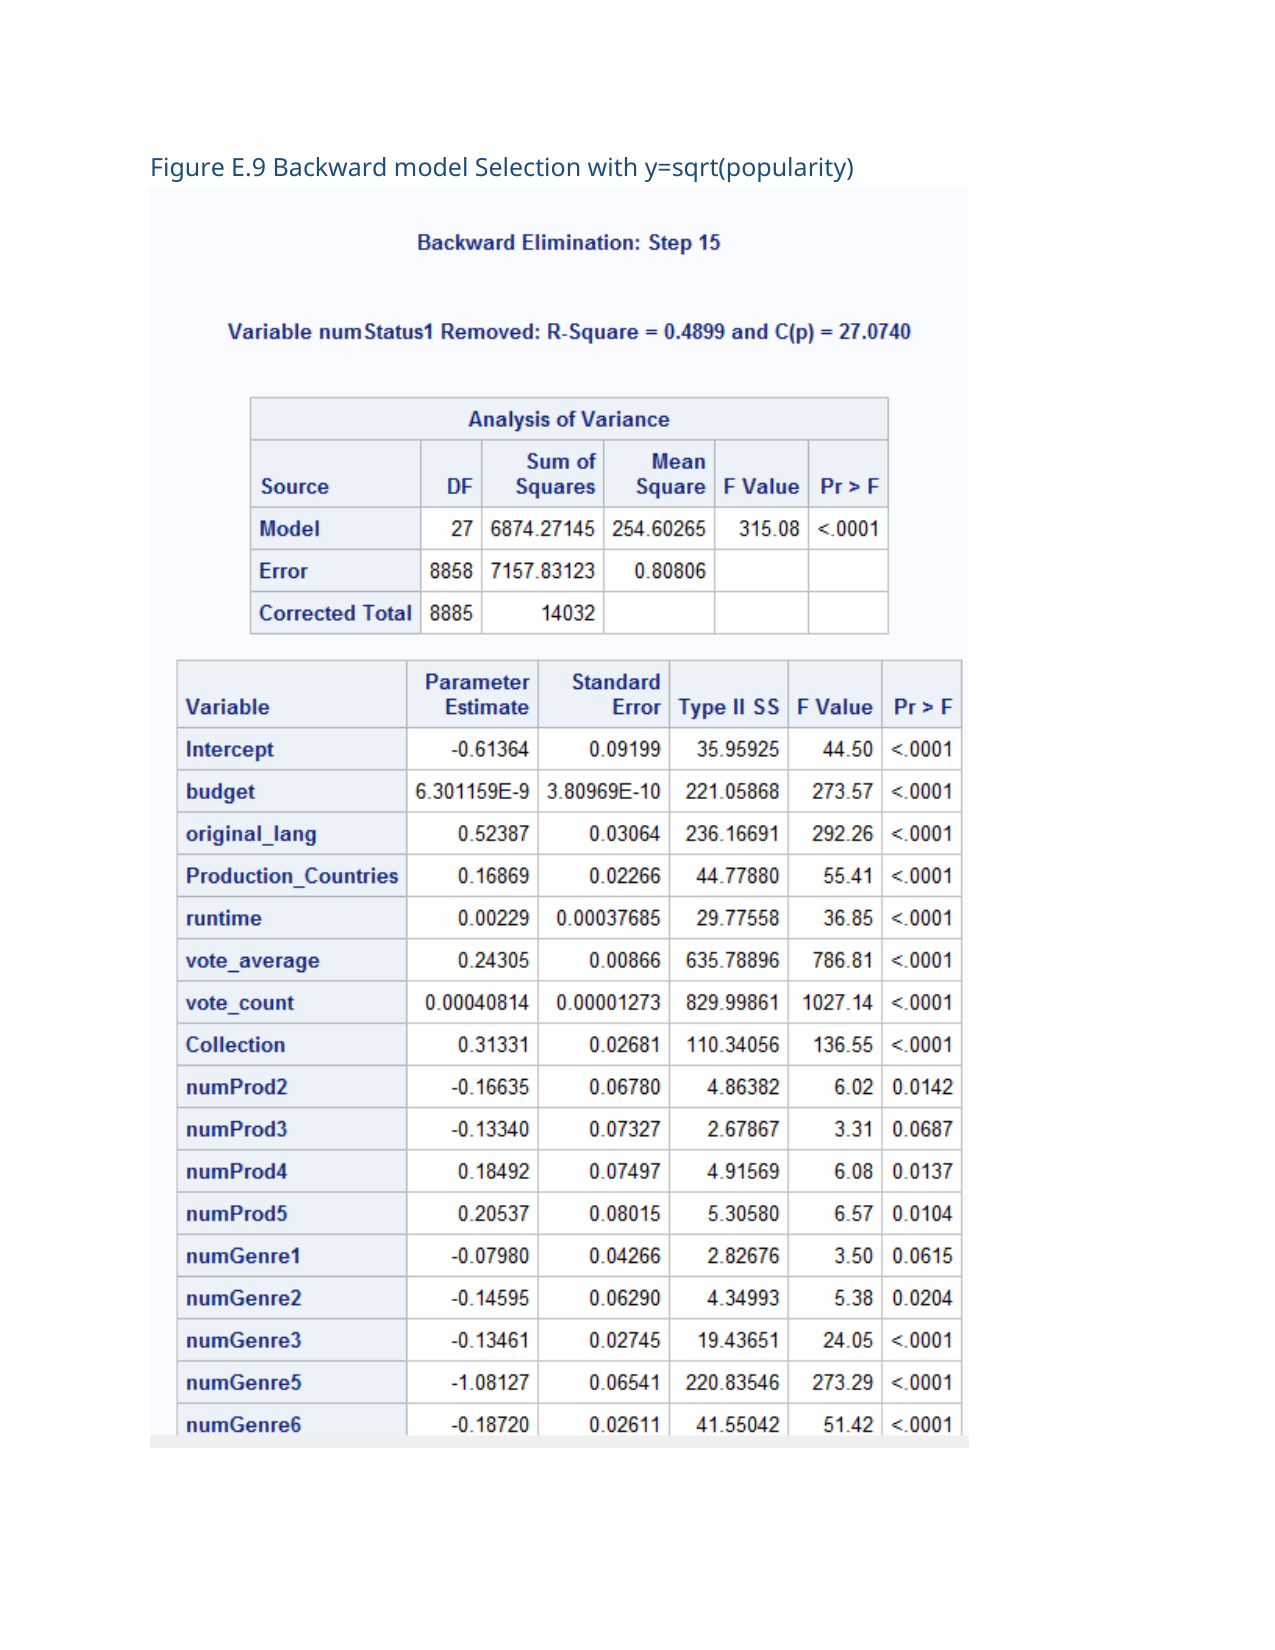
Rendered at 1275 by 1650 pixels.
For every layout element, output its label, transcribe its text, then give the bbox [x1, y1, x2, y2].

picture [150, 186, 969, 1448]
subtitle Figure E.9 Backward model Selection with y=sqrt(popularity) [150, 150, 1125, 184]
